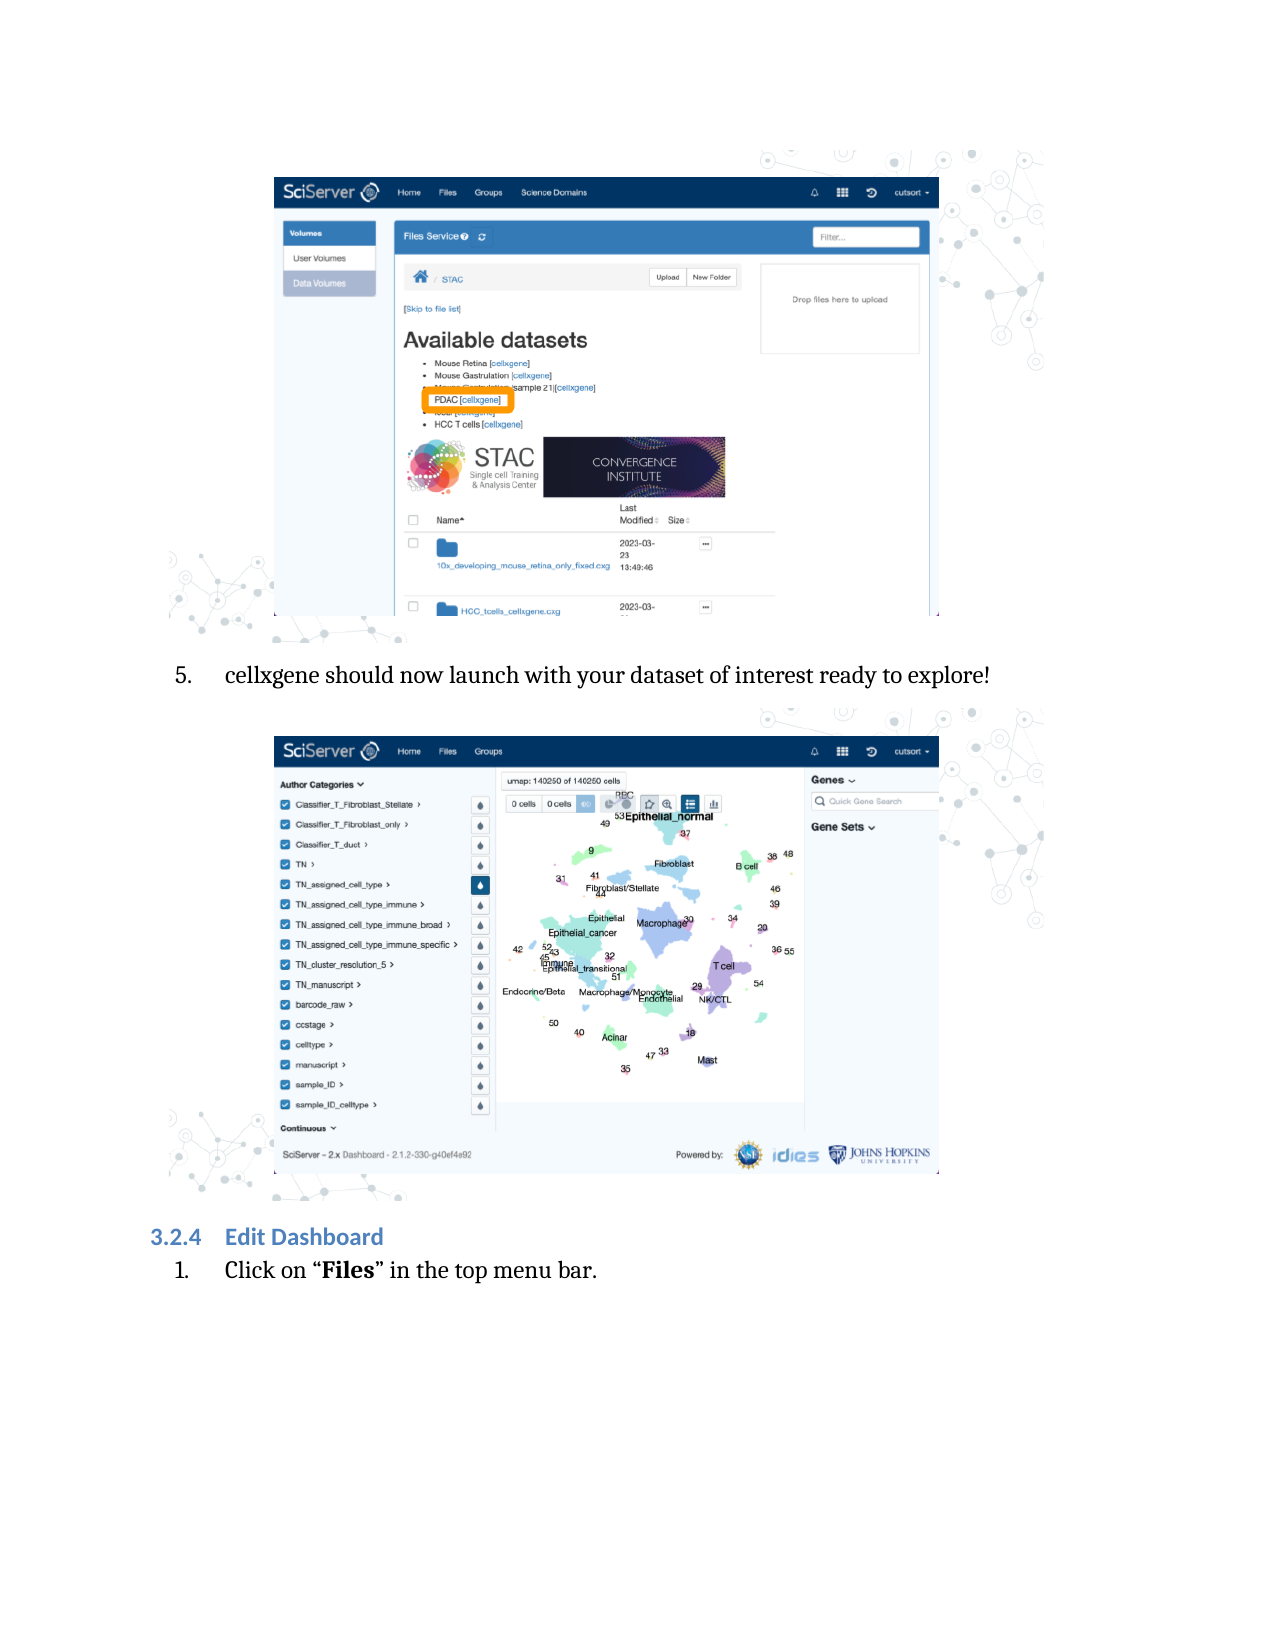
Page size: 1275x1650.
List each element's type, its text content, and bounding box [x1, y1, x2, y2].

list cellxgene should now launch with your dataset of interest ready to explore! [175, 661, 1125, 690]
picture [168, 708, 1044, 1201]
list Click on “Files” in the top menu bar. [175, 1256, 1125, 1284]
subtitle 3.2.4 Edit Dashboard [150, 1221, 1125, 1252]
picture [168, 150, 1044, 643]
